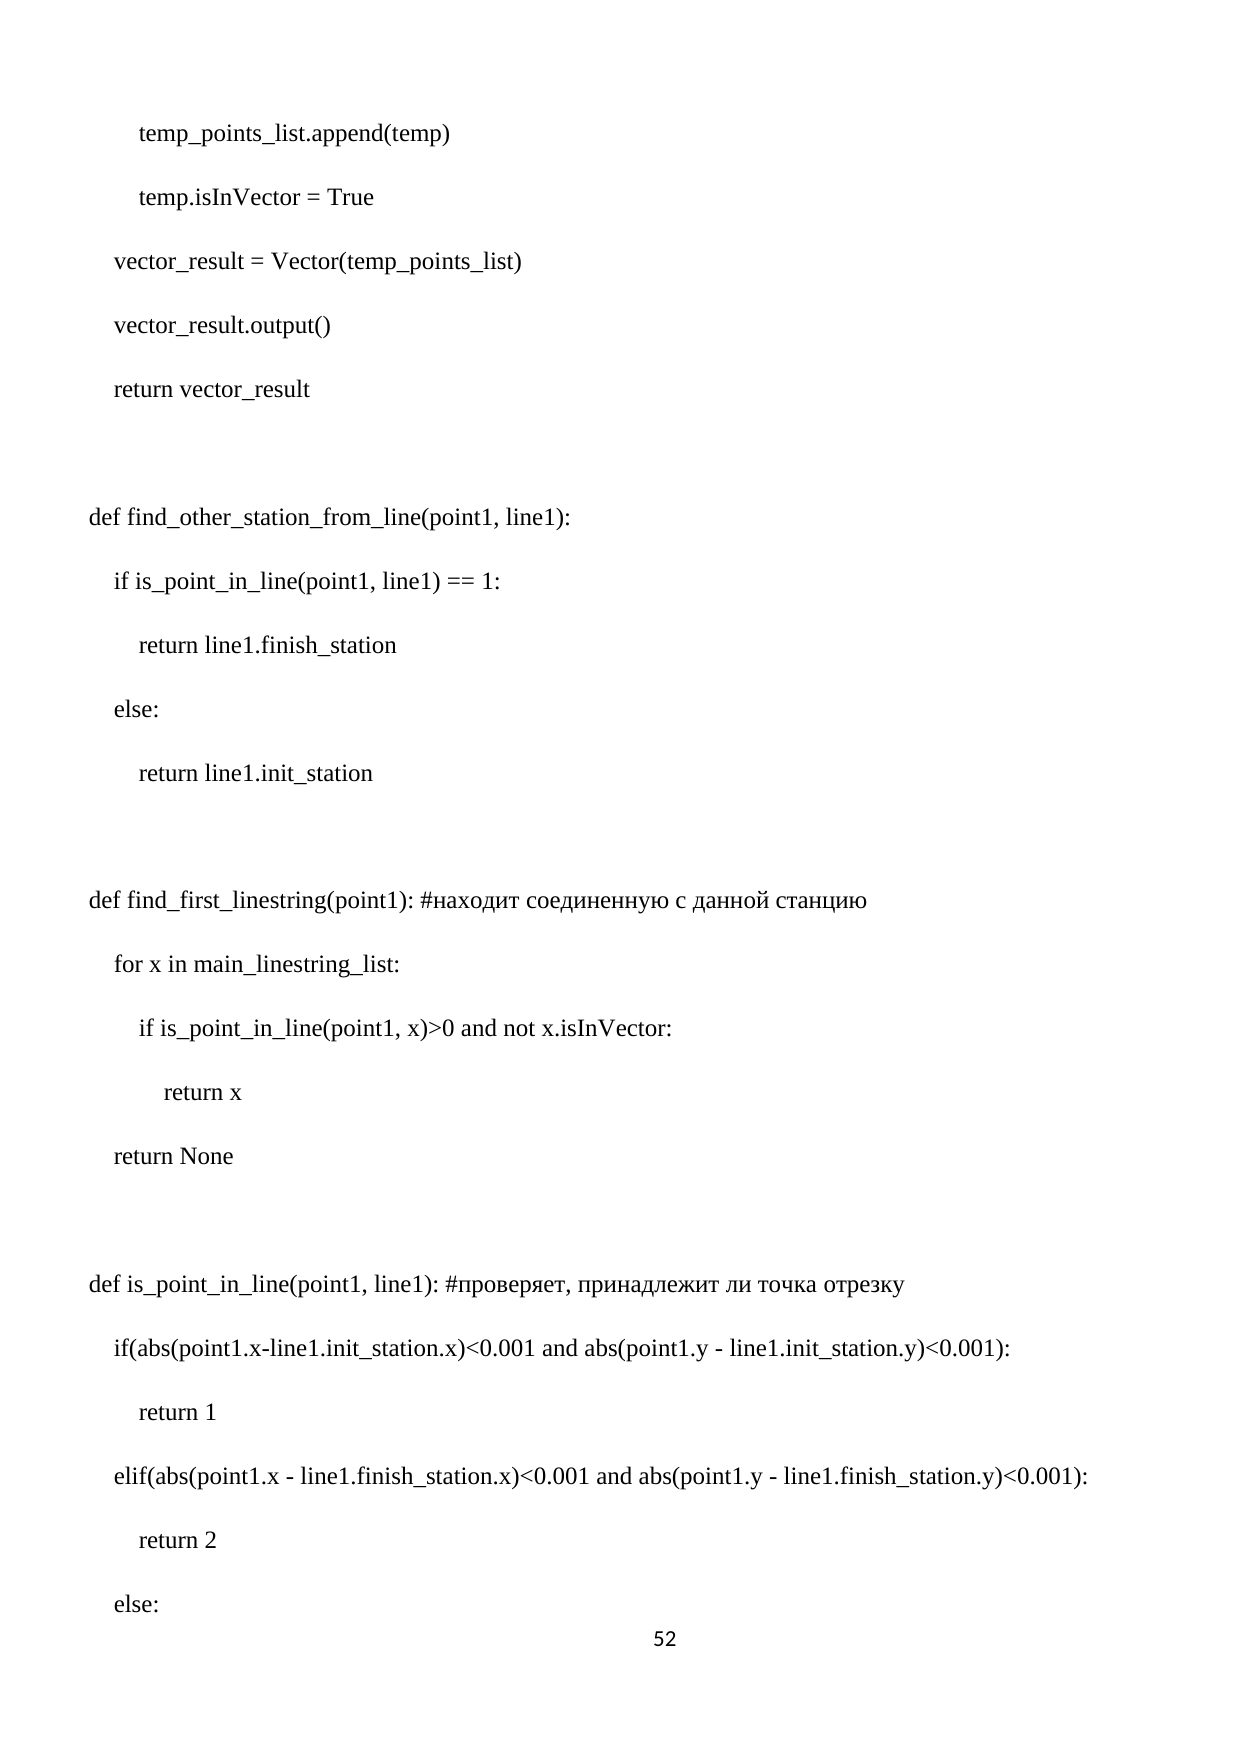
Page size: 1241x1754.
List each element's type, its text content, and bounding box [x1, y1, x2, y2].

text for x in main_linestring_list: [88, 949, 1152, 978]
text return None [88, 1141, 1152, 1170]
text temp.isInVector = True [88, 182, 1152, 211]
text def is_point_in_line(point1, line1): #проверяет, принадлежит ли точка отрезку [88, 1269, 1152, 1298]
text return 2 [88, 1525, 1152, 1554]
text vector_result = Vector(temp_points_list) [88, 246, 1152, 275]
text temp_points_list.append(temp) [88, 118, 1152, 147]
text def find_first_linestring(point1): #находит соединенную с данной станцию [88, 886, 1152, 914]
text vector_result.output() [88, 310, 1152, 339]
text if(abs(point1.x-line1.init_station.x)<0.001 and abs(point1.y - line1.init_station.y)<0.001): [88, 1333, 1152, 1362]
text else: [88, 694, 1152, 722]
text elif(abs(point1.x - line1.finish_station.x)<0.001 and abs(point1.y - line1.finish_station.y)<0.001): [88, 1461, 1152, 1490]
text if is_point_in_line(point1, line1) == 1: [88, 566, 1152, 594]
text return 1 [88, 1397, 1152, 1426]
text return line1.finish_station [88, 630, 1152, 658]
text if is_point_in_line(point1, x)>0 and not x.isInVector: [88, 1013, 1152, 1042]
text return vector_result [88, 374, 1152, 403]
text else: [88, 1589, 1152, 1618]
text return x [88, 1077, 1152, 1106]
text def find_other_station_from_line(point1, line1): [88, 502, 1152, 531]
text return line1.init_station [88, 758, 1152, 786]
